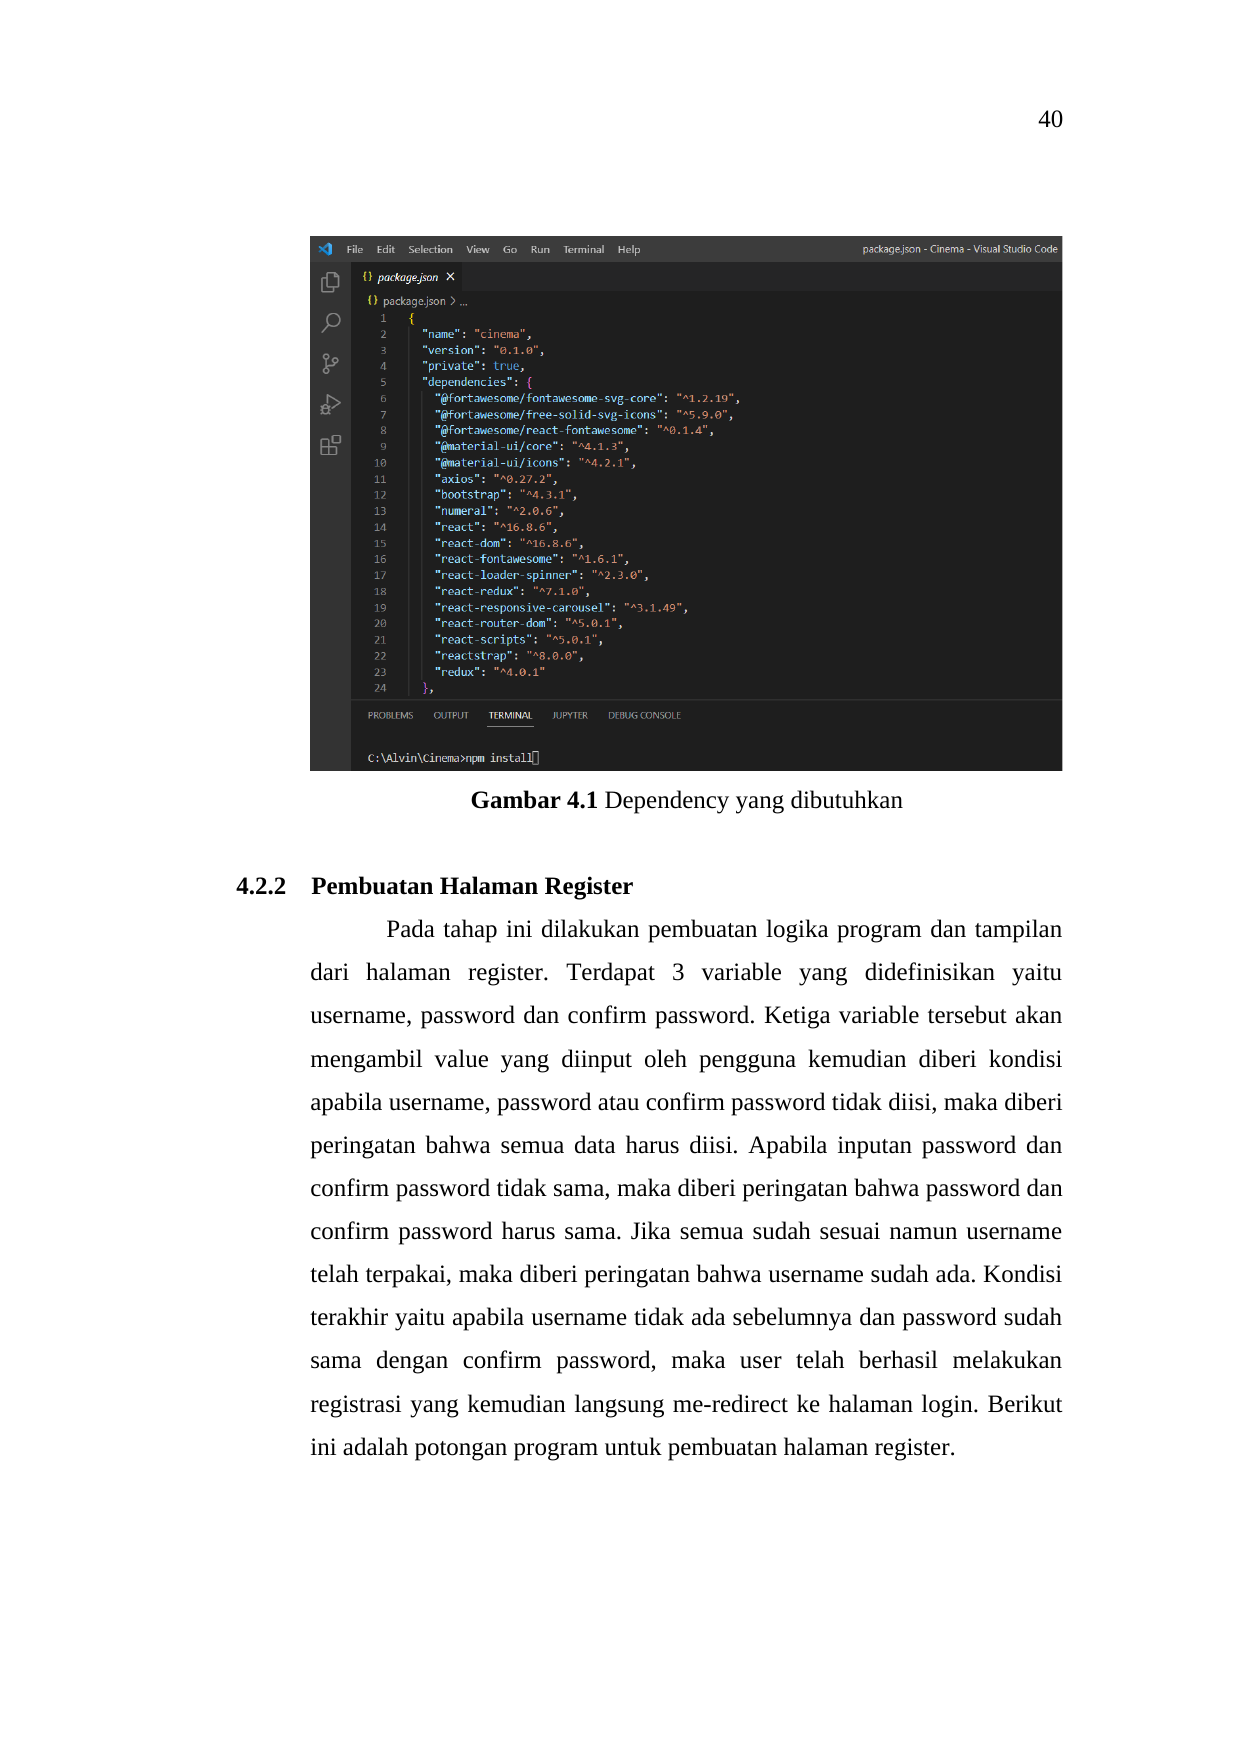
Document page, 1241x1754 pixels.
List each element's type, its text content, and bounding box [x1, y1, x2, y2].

list Pembuatan Halaman Register [236, 871, 1063, 900]
list Gambar 4.1 Dependency yang dibutuhkan [310, 785, 1063, 814]
list Pada tahap ini dilakukan pembuatan logika program dan tampilan dari halaman register. Terdapat 3 variable yang didefinisikan yaitu username, password dan confirm password. Ketiga variable tersebut akan mengambil value yang diinput oleh pengguna kemudian diberi kondisi apabila username, password atau confirm password tidak diisi, maka diberi peringatan bahwa semua data harus diisi. Apabila inputan password dan confirm password tidak sama, maka diberi peringatan bahwa password dan confirm password harus sama. Jika semua sudah sesuai namun username telah terpakai, maka diberi peringatan bahwa username sudah ada. Kondisi terakhir yaitu apabila username tidak ada sebelumnya dan password sudah sama dengan confirm password, maka user telah berhasil melakukan registrasi yang kemudian langsung me-redirect ke halaman login. Berikut ini adalah potongan program untuk pembuatan halaman register. [310, 914, 1063, 1461]
picture [310, 236, 1063, 771]
